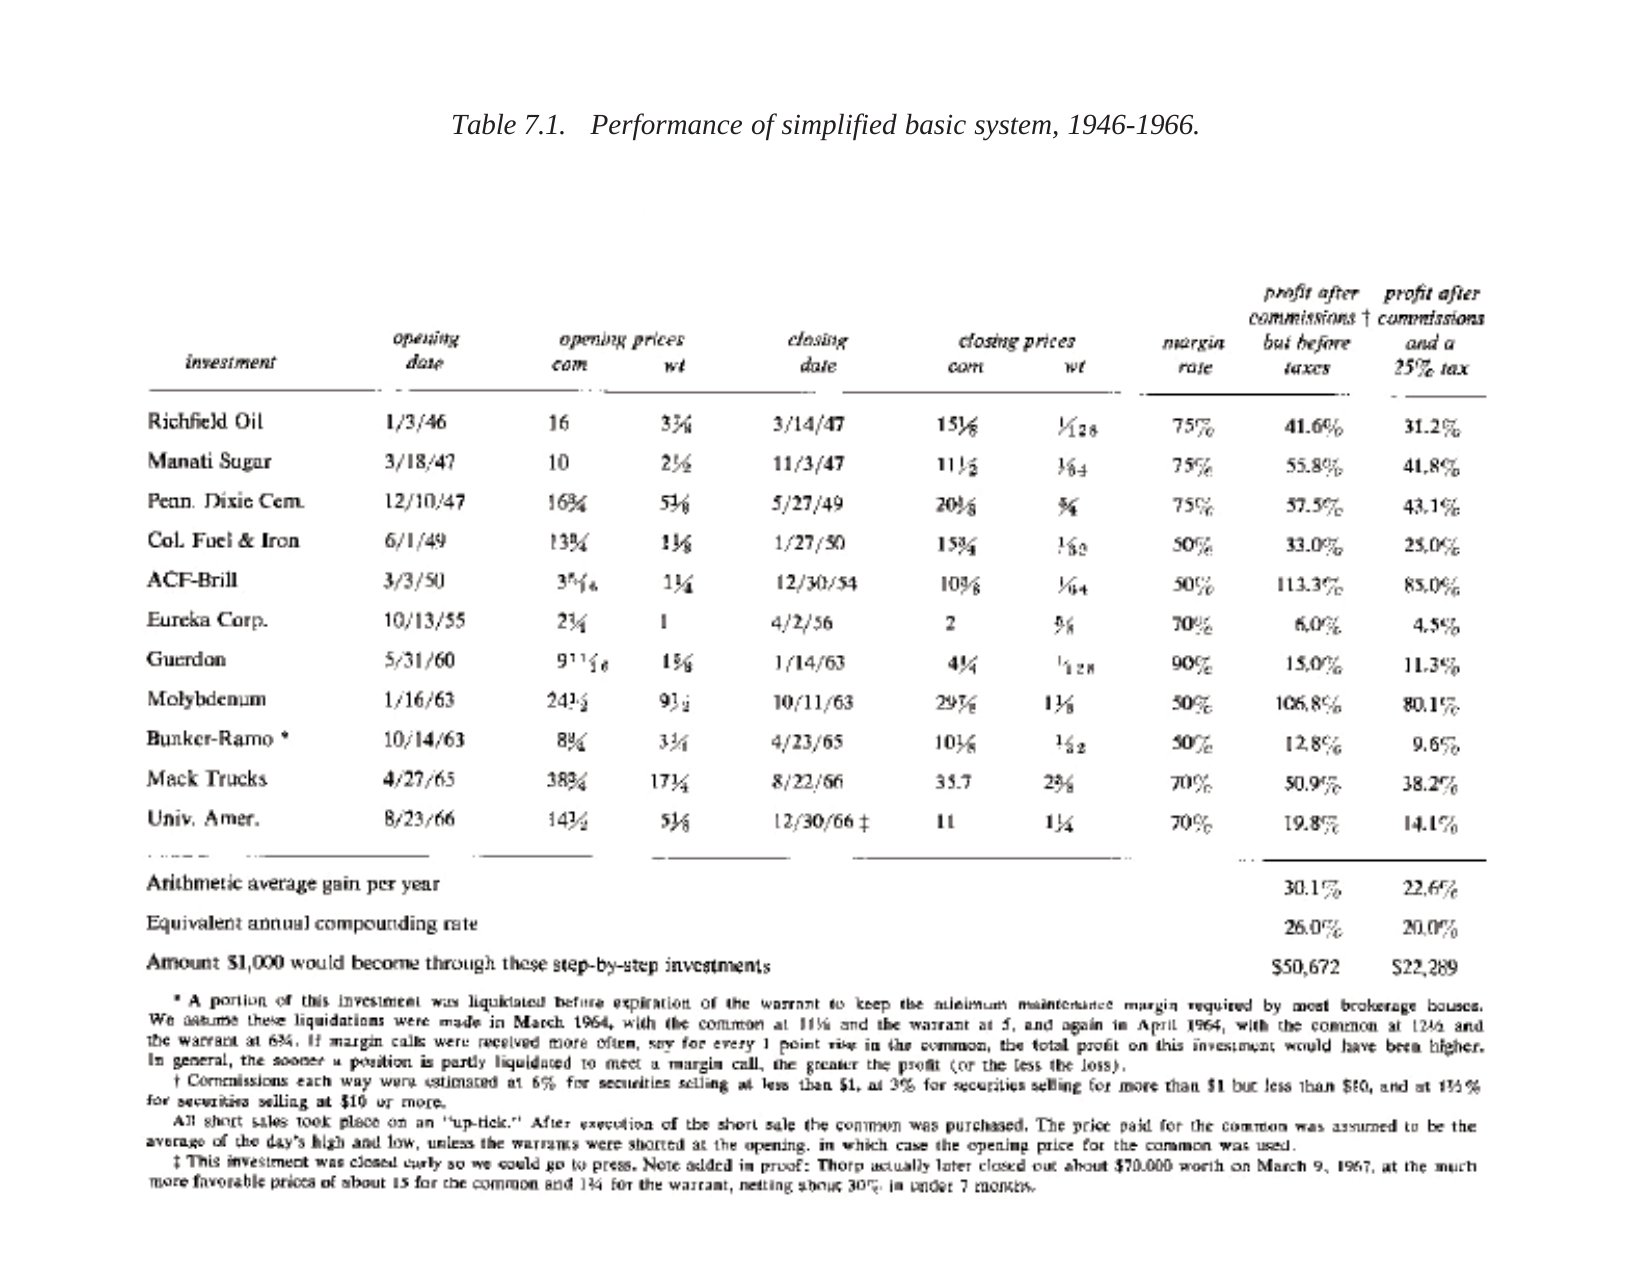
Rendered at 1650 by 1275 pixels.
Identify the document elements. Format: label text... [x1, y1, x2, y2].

text Table 7.1. Performance of simplified basic system, 1946-1966. [147, 107, 1504, 141]
picture [141, 212, 1489, 1199]
